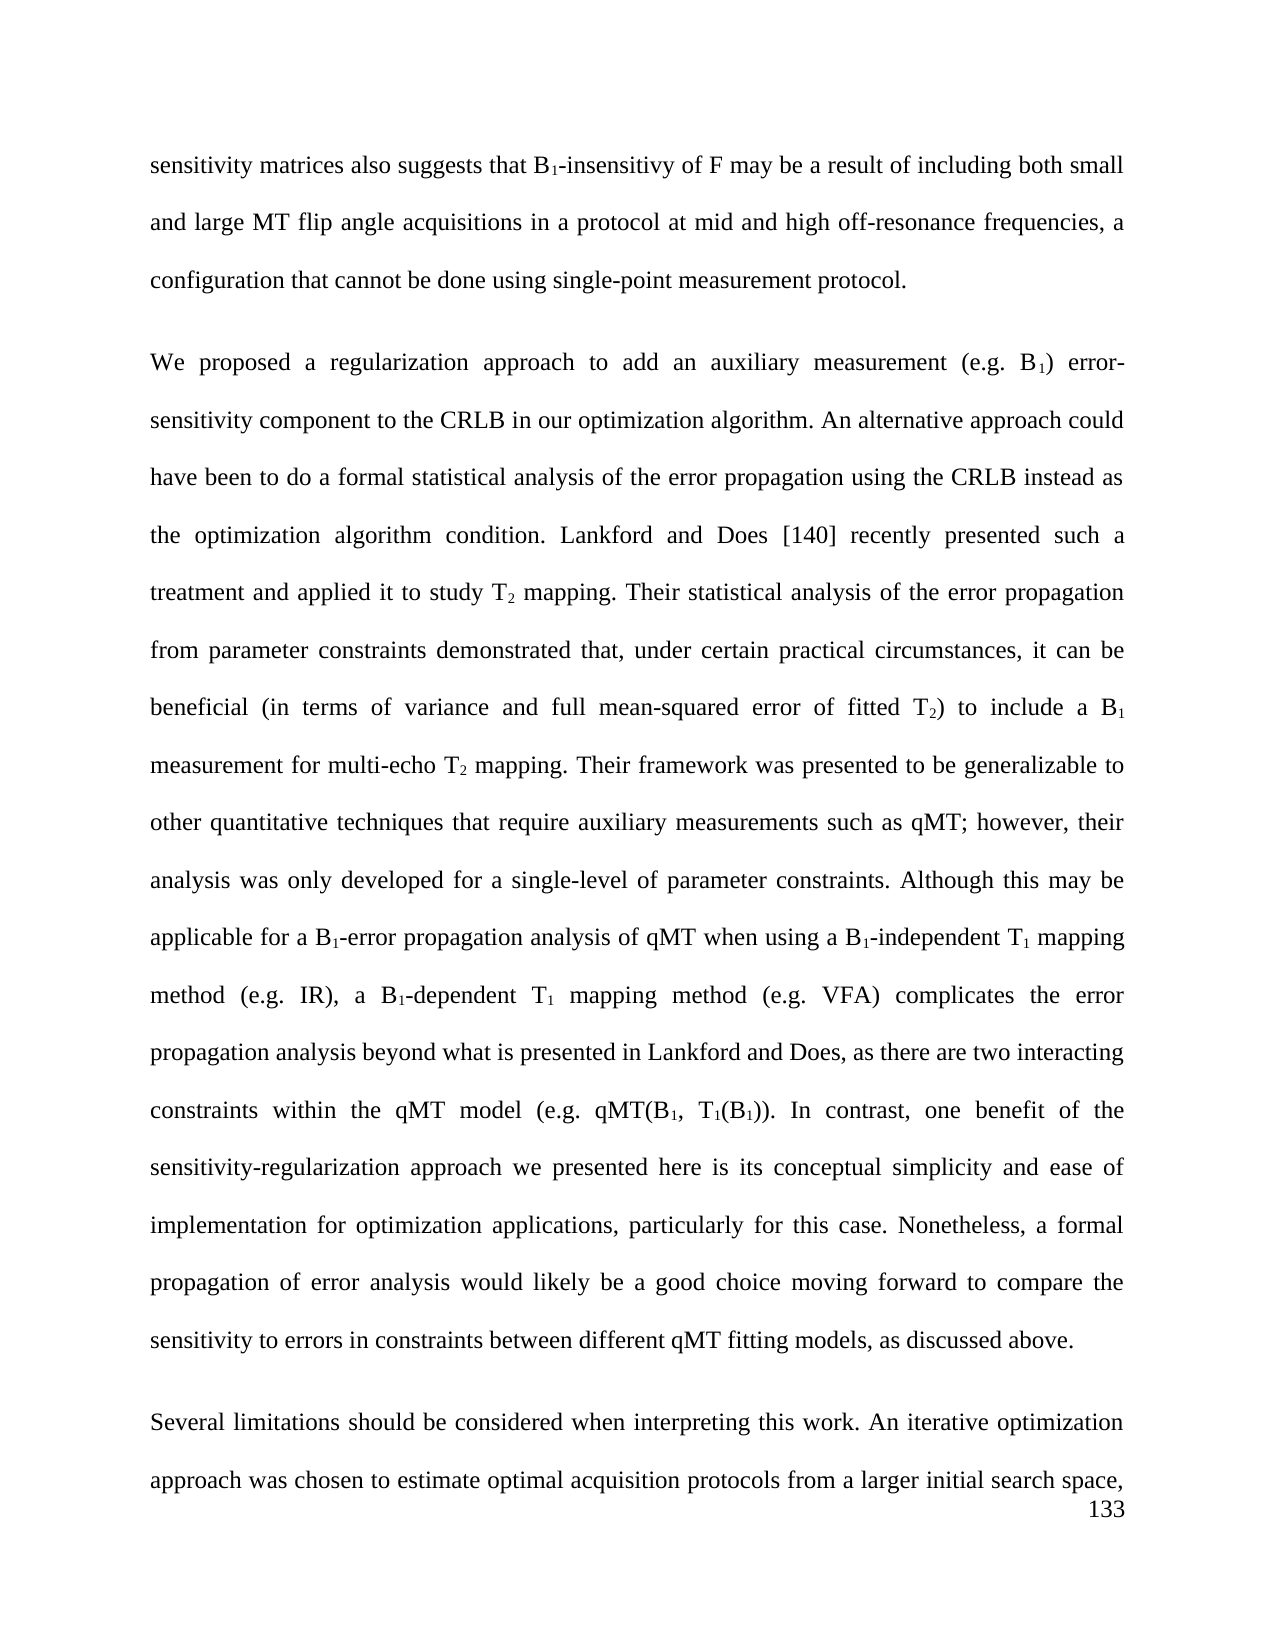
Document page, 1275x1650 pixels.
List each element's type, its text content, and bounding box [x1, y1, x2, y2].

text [150, 1407, 1125, 1494]
text We proposed a regularization approach to add an auxiliary measurement (e.g. B1) error-sensitivity component to the CRLB in our optimization algorithm. An alternative approach could have been to do a formal statistical analysis of the error propagation using the CRLB instead as the optimization algorithm condition. Lankford and Does [140] recently presented such a treatment and applied it to study T2 mapping. Their statistical analysis of the error propagation from parameter constraints demonstrated that, under certain practical circumstances, it can be beneficial (in terms of variance and full mean-squared error of fitted T2) to include a B1 measurement for multi-echo T2 mapping. Their framework was presented to be generalizable to other quantitative techniques that require auxiliary measurements such as qMT; however, their analysis was only developed for a single-level of parameter constraints. Although this may be applicable for a B1-error propagation analysis of qMT when using a B1-independent T1 mapping method (e.g. IR), a B1-dependent T1 mapping method (e.g. VFA) complicates the error propagation analysis beyond what is presented in Lankford and Does, as there are two interacting constraints within the qMT model (e.g. qMT(B1, T1(B1)). In contrast, one benefit of the sensitivity-regularization approach we presented here is its conceptual simplicity and ease of implementation for optimization applications, particularly for this case. Nonetheless, a formal propagation of error analysis would likely be a good choice moving forward to compare the sensitivity to errors in constraints between different qMT fitting models, as discussed above. [150, 347, 1125, 1354]
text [150, 150, 1125, 294]
